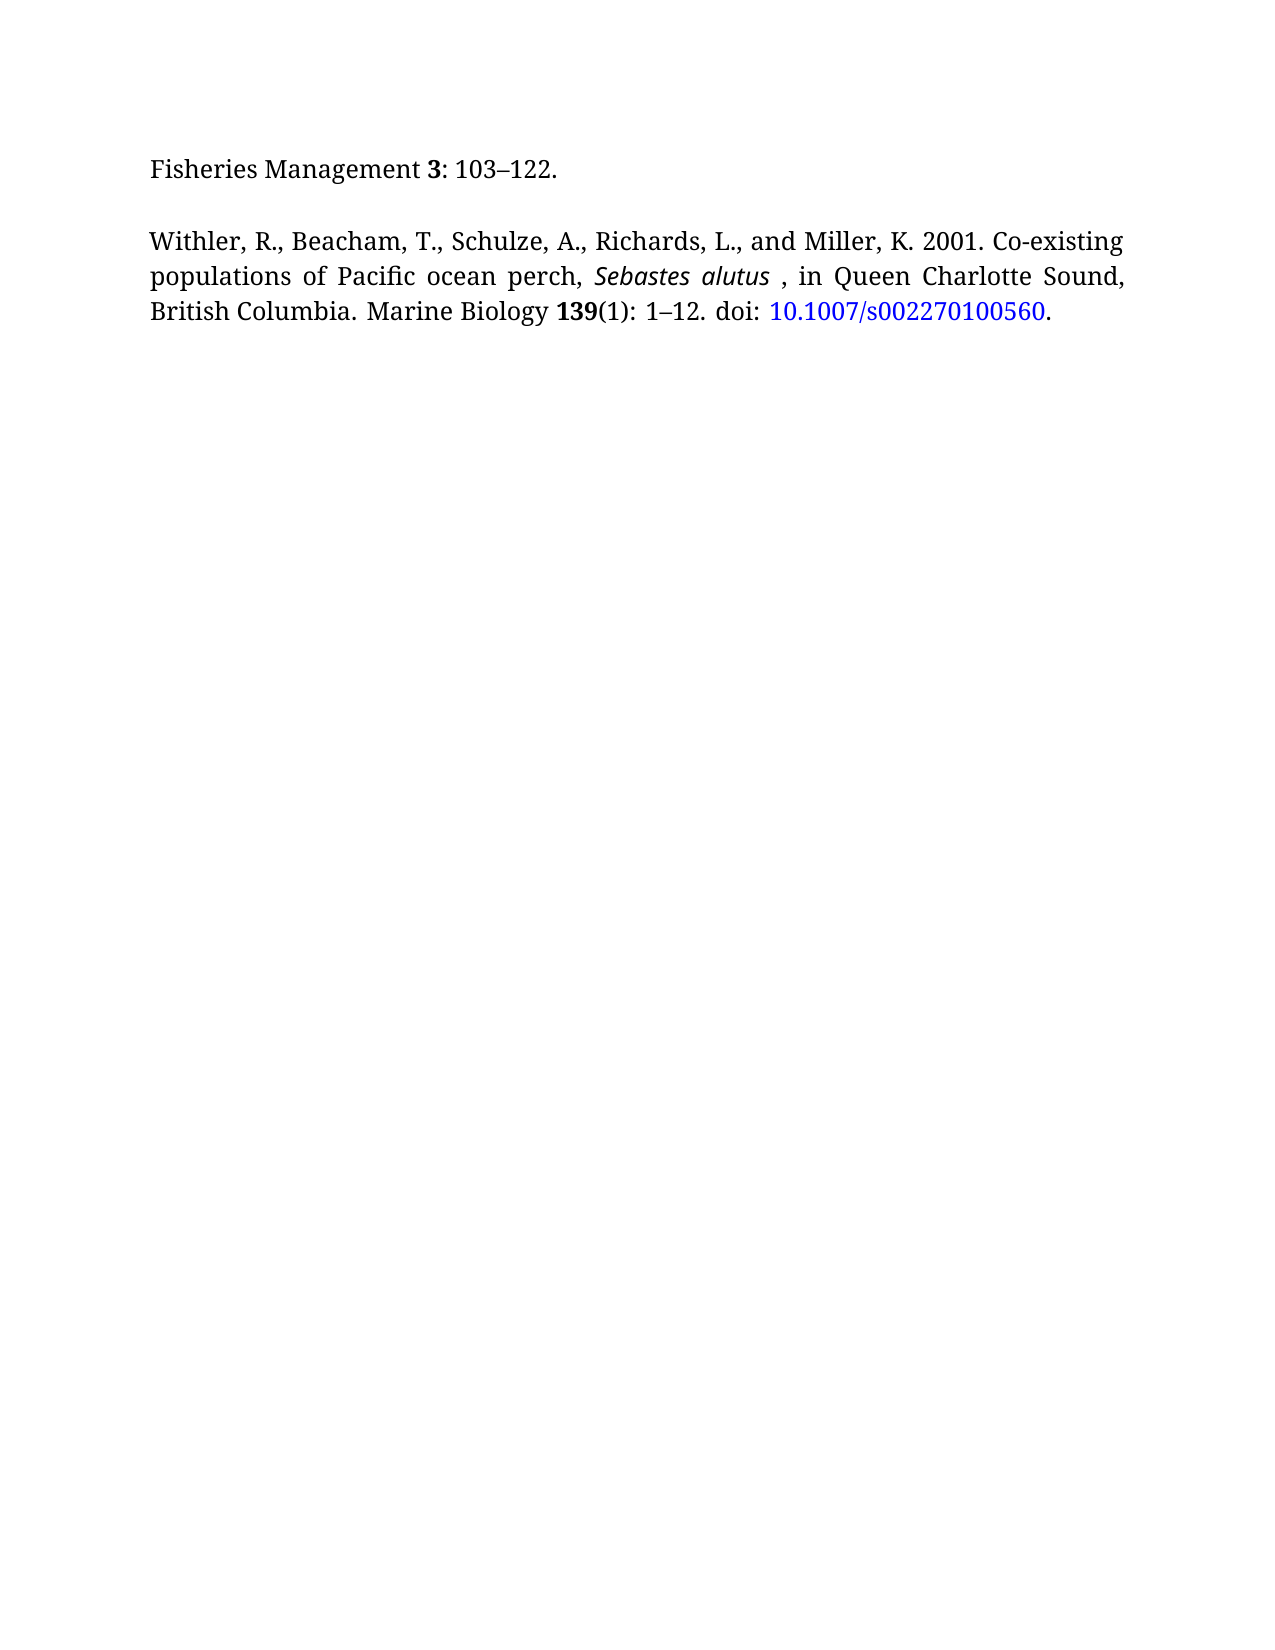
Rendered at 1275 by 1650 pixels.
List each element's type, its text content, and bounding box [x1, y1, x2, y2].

text Withler, R., Beacham, T., Schulze, A., Richards, L., and Miller, K. 2001. Co-existing populations of Pacific ocean perch, Sebastes alutus , in Queen Charlotte Sound, British Columbia. Marine Biology 139(1): 1–12. doi: 10.1007/s002270100560. [149, 223, 1125, 327]
text Fisheries Management 3: 103–122. [150, 152, 1169, 186]
